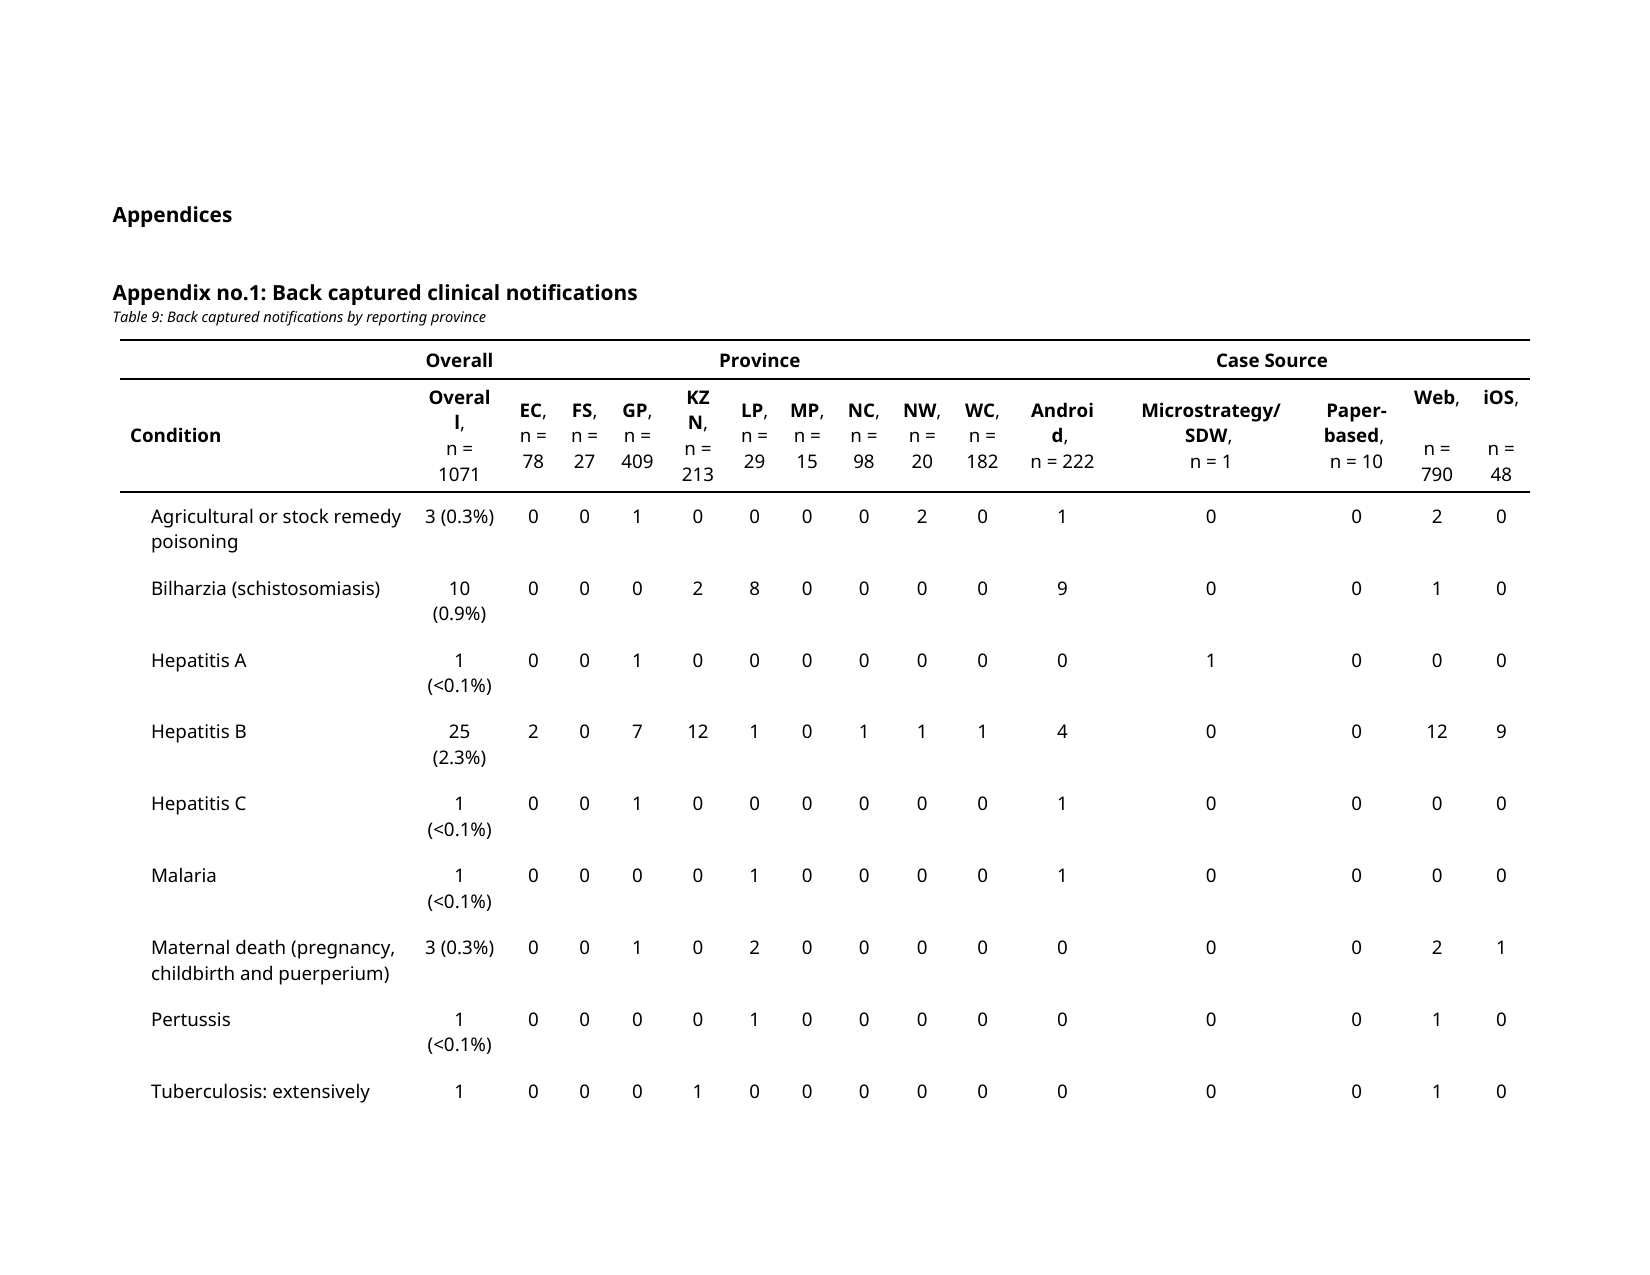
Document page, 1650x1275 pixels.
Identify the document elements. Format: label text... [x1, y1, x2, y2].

table_cell 0 [1013, 924, 1111, 996]
table_cell 0 [952, 852, 1013, 924]
table_cell 0 [666, 996, 730, 1068]
table_cell LP, n = 29 [730, 380, 779, 491]
table_cell 0 [1310, 493, 1402, 564]
table_cell NW, n = 20 [893, 380, 952, 491]
table_cell 0 [1013, 636, 1111, 708]
table_cell 0 [609, 565, 666, 636]
table_cell 0 [835, 924, 892, 996]
table_cell 0 [1310, 924, 1402, 996]
table_cell 0 [1310, 708, 1402, 780]
table_cell 0 [1013, 996, 1111, 1068]
table_cell 0 [560, 852, 609, 924]
table_cell 4 [1013, 708, 1111, 780]
table_cell 9 [1013, 565, 1111, 636]
table_cell 0 [506, 493, 560, 564]
table_cell Bilharzia (schistosomiasis) [120, 565, 412, 636]
table_cell 0 [893, 852, 952, 924]
table_header [120, 341, 412, 378]
table_cell 1 [730, 996, 779, 1068]
table_cell 0 [835, 996, 892, 1068]
table_cell 0 [779, 924, 835, 996]
table_cell 2 [730, 924, 779, 996]
table_cell 0 [952, 996, 1013, 1068]
table_cell 2 [666, 565, 730, 636]
table_cell 1 [893, 708, 952, 780]
table_cell 0 [1310, 780, 1402, 852]
table_cell 2 [1402, 924, 1472, 996]
table_cell 0 [1310, 636, 1402, 708]
table_cell 0 [952, 493, 1013, 564]
table_cell 1 [1472, 924, 1530, 996]
table_cell 0 [730, 636, 779, 708]
table_cell 0 [666, 493, 730, 564]
table_cell 1 [1013, 852, 1111, 924]
table_cell 0 [952, 924, 1013, 996]
table_cell 1 (<0.1%) [413, 1068, 506, 1114]
table_cell 0 [779, 996, 835, 1068]
table_cell 0 [560, 565, 609, 636]
table_cell 0 [560, 708, 609, 780]
table_cell Microstrategy/SDW, n = 1 [1111, 380, 1310, 491]
table_cell iOS, n = 48 [1472, 380, 1530, 491]
table_cell 1 (<0.1%) [413, 852, 506, 924]
subtitle Appendices [112, 200, 1537, 228]
table_cell 25 (2.3%) [413, 708, 506, 780]
table_cell 0 [779, 708, 835, 780]
table_cell GP, n = 409 [609, 380, 666, 491]
table_cell 0 [835, 852, 892, 924]
table_cell 0 [506, 780, 560, 852]
table_cell 0 [730, 1068, 779, 1114]
table_cell 0 [893, 996, 952, 1068]
table_cell 1 [609, 493, 666, 564]
table_cell 1 [952, 708, 1013, 780]
table_cell 1 [730, 708, 779, 780]
table_cell 0 [506, 996, 560, 1068]
table_cell 0 [506, 565, 560, 636]
table_cell 0 [560, 1068, 609, 1114]
table_cell Maternal death (pregnancy, childbirth and puerperium) [120, 924, 412, 996]
table_cell 0 [1472, 852, 1530, 924]
table_cell 0 [506, 852, 560, 924]
table_cell 7 [609, 708, 666, 780]
table_cell 12 [1402, 708, 1472, 780]
table_cell 1 [666, 1068, 730, 1114]
table_header Overall [413, 341, 506, 378]
table_cell 0 [1111, 780, 1310, 852]
table_header Province [506, 341, 1013, 378]
table_cell EC, n = 78 [506, 380, 560, 491]
table_cell 2 [893, 493, 952, 564]
table_cell Hepatitis C [120, 780, 412, 852]
table_cell 0 [560, 636, 609, 708]
table_cell 0 [730, 493, 779, 564]
table_cell 0 [835, 565, 892, 636]
table_cell Overall, n = 1071 [413, 380, 506, 491]
table_cell KZN, n = 213 [666, 380, 730, 491]
table_cell 3 (0.3%) [413, 924, 506, 996]
table_cell 0 [666, 636, 730, 708]
table_cell NC, n = 98 [835, 380, 892, 491]
table_cell 1 (<0.1%) [413, 636, 506, 708]
table_cell 8 [730, 565, 779, 636]
table_cell 0 [835, 780, 892, 852]
table_cell 12 [666, 708, 730, 780]
table_cell 0 [1402, 852, 1472, 924]
table_cell 1 [1402, 996, 1472, 1068]
table_cell 0 [609, 1068, 666, 1114]
table_cell 0 [779, 852, 835, 924]
table_cell 0 [666, 924, 730, 996]
table_cell 0 [1013, 1068, 1111, 1114]
table_cell 0 [560, 996, 609, 1068]
table_cell 0 [1472, 565, 1530, 636]
table_cell 0 [1111, 708, 1310, 780]
table_cell 0 [1111, 996, 1310, 1068]
table_cell 0 [1472, 493, 1530, 564]
table_cell Web, n = 790 [1402, 380, 1472, 491]
table_cell 2 [1402, 493, 1472, 564]
table_cell 1 (<0.1%) [413, 780, 506, 852]
table_cell 0 [1310, 852, 1402, 924]
table_cell 0 [560, 780, 609, 852]
table_cell 0 [952, 565, 1013, 636]
table_cell 0 [1111, 493, 1310, 564]
table_cell 3 (0.3%) [413, 493, 506, 564]
table_cell 0 [1111, 565, 1310, 636]
table_cell Hepatitis B [120, 708, 412, 780]
table_cell Pertussis [120, 996, 412, 1068]
table_cell 0 [893, 565, 952, 636]
table_cell Hepatitis A [120, 636, 412, 708]
table_cell MP, n = 15 [779, 380, 835, 491]
table_cell 0 [1472, 1068, 1530, 1114]
table_cell 0 [835, 1068, 892, 1114]
table_cell 1 (<0.1%) [413, 996, 506, 1068]
table_cell 1 [609, 924, 666, 996]
table_cell 0 [952, 636, 1013, 708]
table_cell 0 [893, 780, 952, 852]
table_cell 0 [893, 636, 952, 708]
table_cell 0 [1310, 996, 1402, 1068]
table_cell 1 [1402, 565, 1472, 636]
table_cell 9 [1472, 708, 1530, 780]
table_cell 0 [779, 780, 835, 852]
table_cell 0 [1472, 996, 1530, 1068]
subtitle Appendix no.1: Back captured clinical notifications [112, 278, 1537, 307]
table_cell 0 [506, 1068, 560, 1114]
table_cell WC, n = 182 [952, 380, 1013, 491]
table_cell 0 [560, 493, 609, 564]
table_cell 1 [1402, 1068, 1472, 1114]
table_cell 1 [609, 636, 666, 708]
table_cell Agricultural or stock remedy poisoning [120, 493, 412, 564]
table_cell Android, n = 222 [1013, 380, 1111, 491]
table_cell 0 [1111, 852, 1310, 924]
table_cell 1 [609, 780, 666, 852]
table_cell 0 [560, 924, 609, 996]
table_cell 0 [609, 852, 666, 924]
table_cell 0 [1472, 636, 1530, 708]
table_cell 0 [952, 1068, 1013, 1114]
table_cell 0 [1402, 780, 1472, 852]
table_cell 0 [666, 852, 730, 924]
table_cell 0 [835, 493, 892, 564]
text Table 9: Back captured notifications by reporting province [112, 307, 1537, 327]
table_cell 0 [1472, 780, 1530, 852]
table_cell FS, n = 27 [560, 380, 609, 491]
table_cell 0 [952, 780, 1013, 852]
table_cell Condition [120, 380, 412, 491]
table_cell 0 [779, 1068, 835, 1114]
table_cell 0 [730, 780, 779, 852]
table_cell 0 [835, 636, 892, 708]
table_cell 2 [506, 708, 560, 780]
table_cell 10 (0.9%) [413, 565, 506, 636]
table_cell 1 [1111, 636, 1310, 708]
table_cell Paper-based, n = 10 [1310, 380, 1402, 491]
table_cell 0 [506, 924, 560, 996]
table_cell 0 [1111, 924, 1310, 996]
table_cell 0 [779, 565, 835, 636]
table_header Case Source [1013, 341, 1530, 378]
table_cell 1 [835, 708, 892, 780]
table_cell 0 [893, 1068, 952, 1114]
table_cell 0 [779, 636, 835, 708]
table_cell Malaria [120, 852, 412, 924]
table_cell 0 [1310, 565, 1402, 636]
table_cell 0 [506, 636, 560, 708]
table_cell 1 [1013, 493, 1111, 564]
table_cell 0 [1402, 636, 1472, 708]
table_cell 0 [779, 493, 835, 564]
table_cell Tuberculosis: extensively drug -resistant (XDR -TB) [120, 1068, 412, 1114]
table_cell 1 [1013, 780, 1111, 852]
table_cell 0 [609, 996, 666, 1068]
table_cell 0 [893, 924, 952, 996]
table_cell 0 [1310, 1068, 1402, 1114]
table_cell 1 [730, 852, 779, 924]
table_cell 0 [1111, 1068, 1310, 1114]
table_cell 0 [666, 780, 730, 852]
